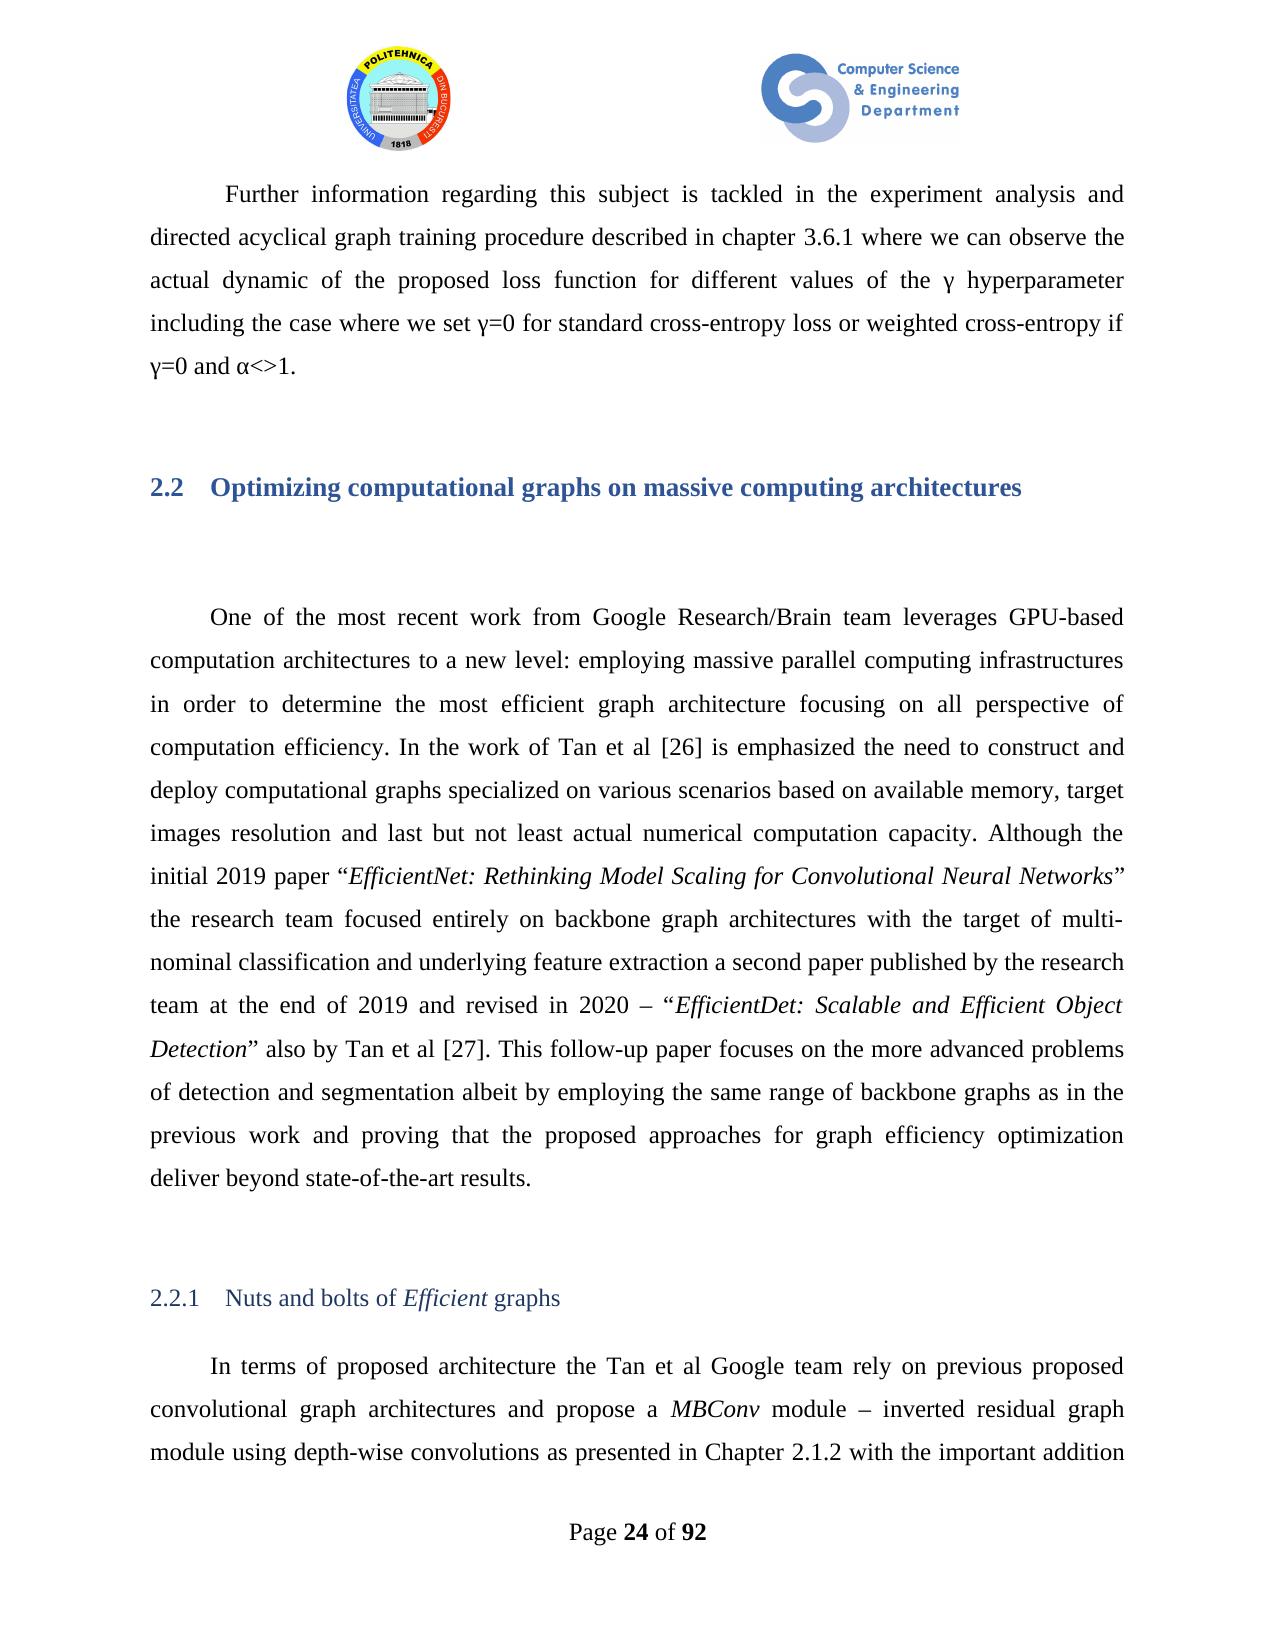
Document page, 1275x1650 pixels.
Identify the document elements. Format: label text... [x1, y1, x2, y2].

subtitle Nuts and bolts of Efficient graphs [150, 1283, 1125, 1311]
text One of the most recent work from Google Research/Brain team leverages GPU-based computation architectures to a new level: employing massive parallel computing infrastructures in order to determine the most efficient graph architecture focusing on all perspective of computation efficiency. In the work of Tan et al is emphasized the need to construct and deploy computational graphs specialized on various scenarios based on available memory, target images resolution and last but not least actual numerical computation capacity. Although the initial 2019 paper “EfficientNet: Rethinking Model Scaling for Convolutional Neural Networks” the research team focused entirely on backbone graph architectures with the target of multi-nominal classification and underlying feature extraction a second paper published by the research team at the end of 2019 and revised in 2020 – “EfficientDet: Scalable and Efficient Object Detection” also by Tan et al . This follow-up paper focuses on the more advanced problems of detection and segmentation albeit by employing the same range of backbone graphs as in the previous work and proving that the proposed approaches for graph efficiency optimization deliver beyond state-of-the-art results. [150, 602, 1125, 1192]
picture [346, 46, 451, 151]
text Further information regarding this subject is tackled in the experiment analysis and directed acyclical graph training procedure described in chapter 3.6.1 where we can observe the actual dynamic of the proposed loss function for different values of the γ hyperparameter including the case where we set γ=0 for standard cross-entropy loss or weighted cross-entropy if γ=0 and α<>1. [150, 179, 1125, 380]
subtitle Optimizing computational graphs on massive computing architectures [150, 471, 1125, 502]
picture [760, 53, 963, 144]
